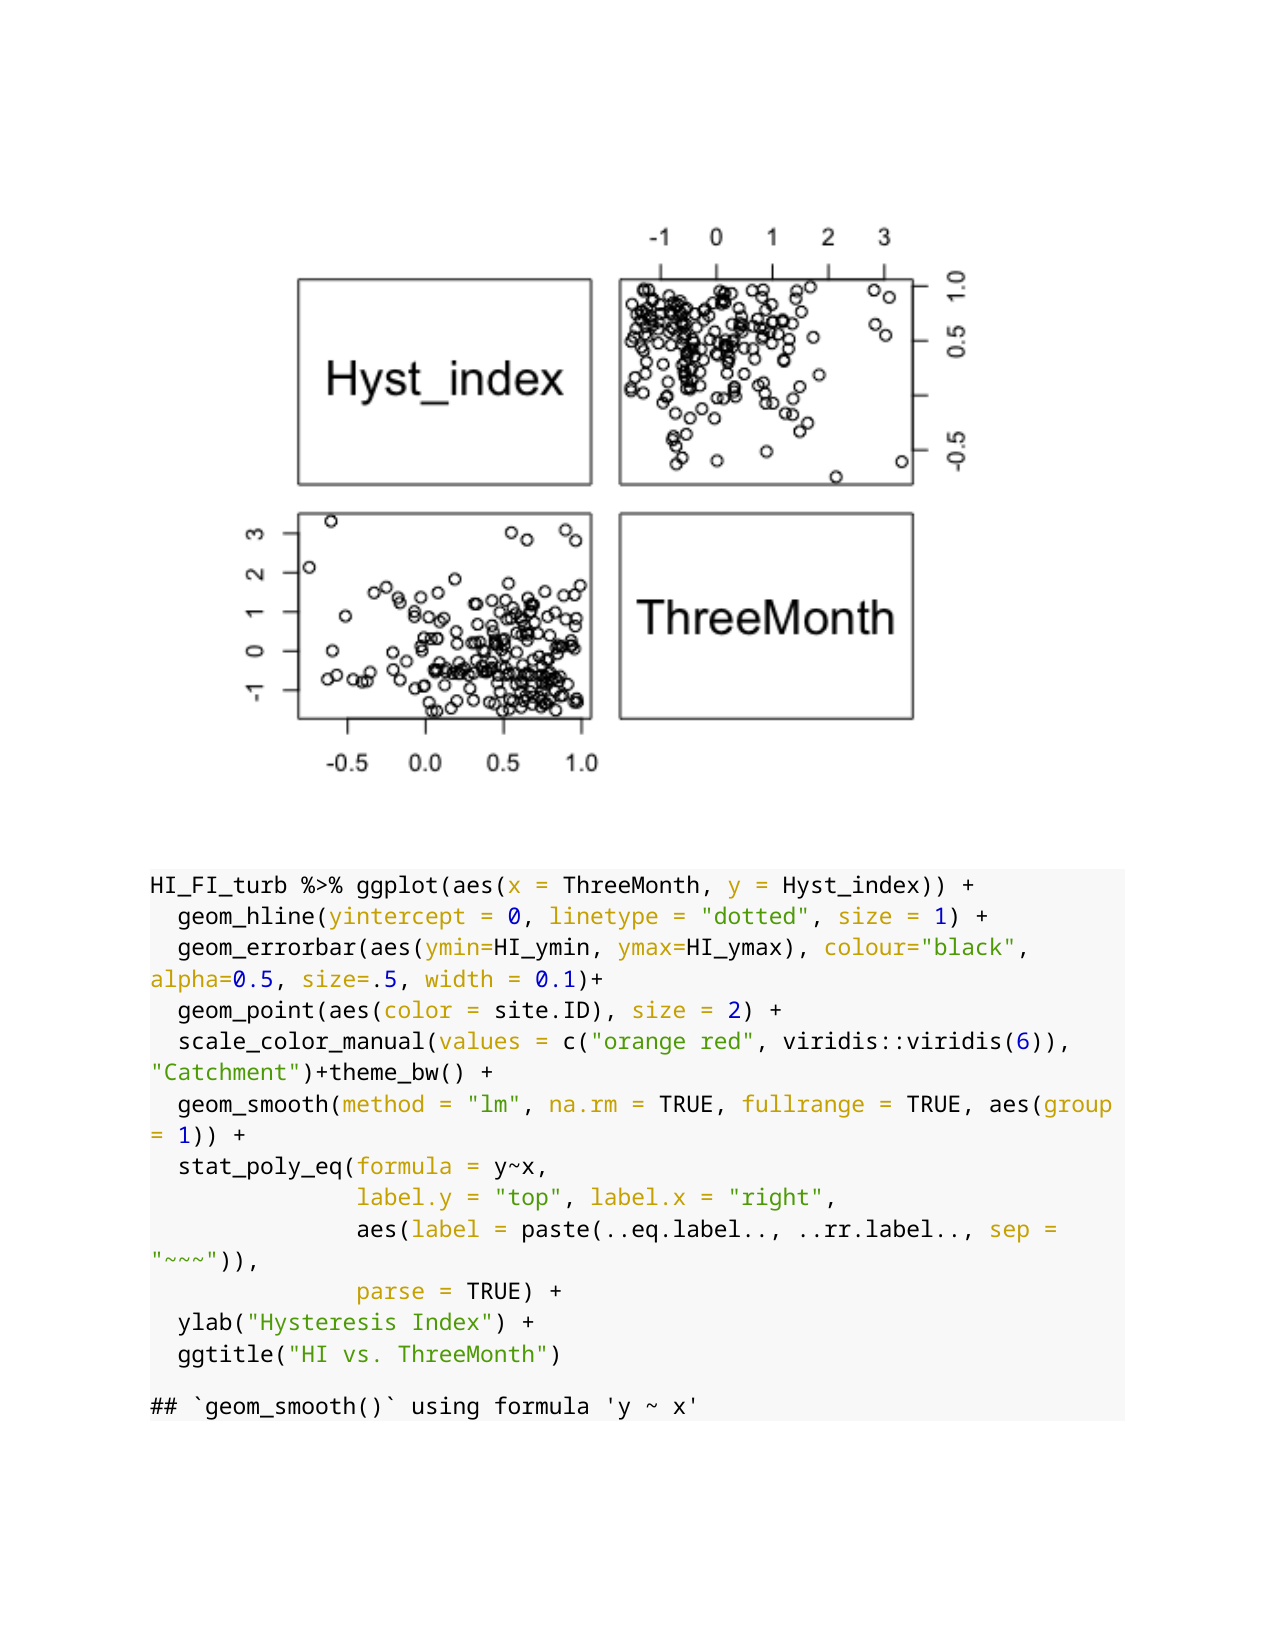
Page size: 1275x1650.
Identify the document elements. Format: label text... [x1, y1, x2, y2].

picture [168, 150, 1044, 850]
text HI_FI_turb %>% ggplot(aes(x = ThreeMonth, y = Hyst_index)) + geom_hline(yintercept = 0, linetype = "dotted", size = 1) + geom_errorbar(aes(ymin=HI_ymin, ymax=HI_ymax), colour="black", alpha=0.5, size=.5, width = 0.1)+ geom_point(aes(color = site.ID), size = 2) + scale_color_manual(values = c("orange red", viridis::viridis(6)), "Catchment")+theme_bw() + geom_smooth(method = "lm", na.rm = TRUE, fullrange = TRUE, aes(group = 1)) + stat_poly_eq(formula = y~x, label.y = "top", label.x = "right", aes(label = paste(..eq.label.., ..rr.label.., sep = "~~~")), parse = TRUE) + ylab("Hysteresis Index") + ggtitle("HI vs. ThreeMonth") [150, 869, 1125, 1369]
text ## `geom_smooth()` using formula 'y ~ x' [150, 1389, 1125, 1421]
